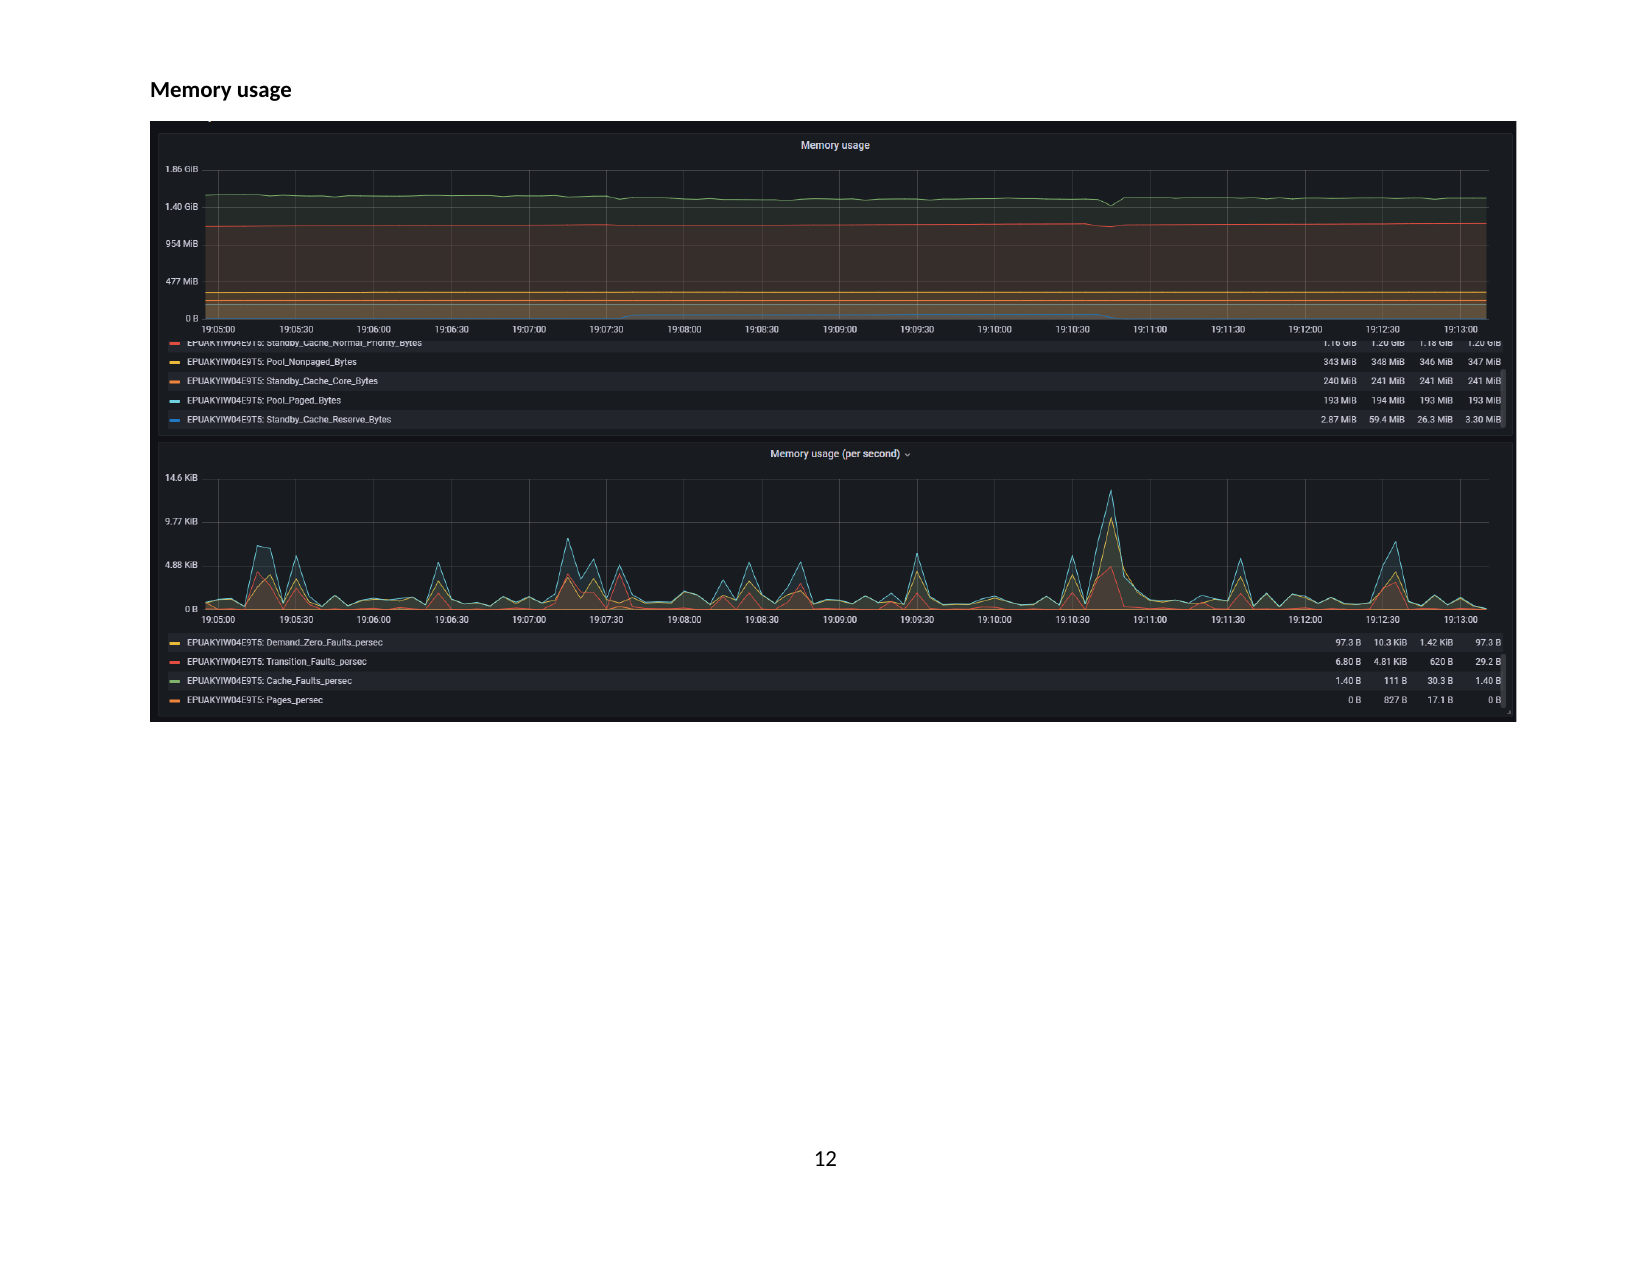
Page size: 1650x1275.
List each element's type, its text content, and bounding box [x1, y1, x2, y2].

text Memory usage [150, 75, 1575, 103]
picture [150, 121, 1517, 722]
